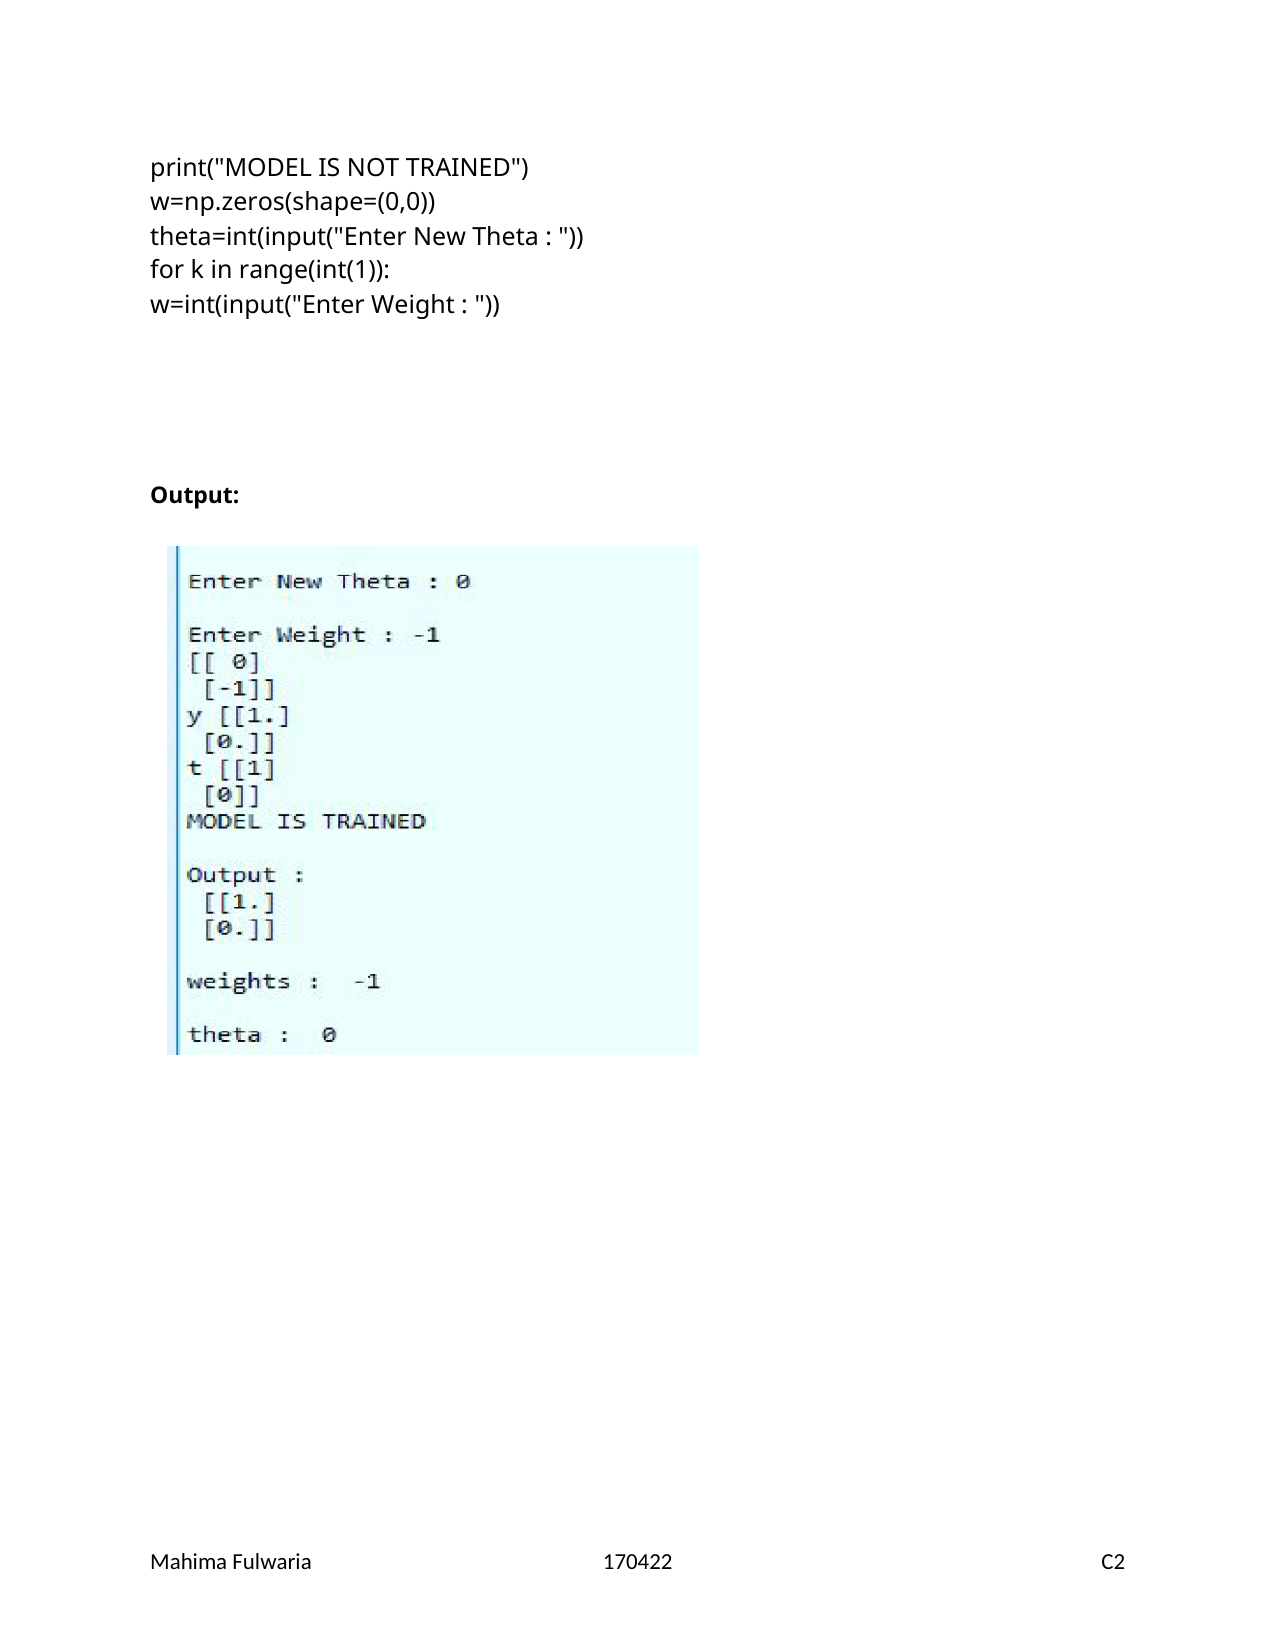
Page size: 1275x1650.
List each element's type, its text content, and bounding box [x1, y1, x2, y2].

text w=int(input("Enter Weight : ")) [150, 286, 1125, 320]
text print("MODEL IS NOT TRAINED") [150, 150, 1125, 184]
picture [150, 536, 707, 1061]
text for k in range(int(1)): [150, 252, 1125, 286]
text theta=int(input("Enter New Theta : ")) [150, 218, 1125, 252]
text w=np.zeros(shape=(0,0)) [150, 184, 1125, 218]
text Output: [150, 479, 1125, 511]
